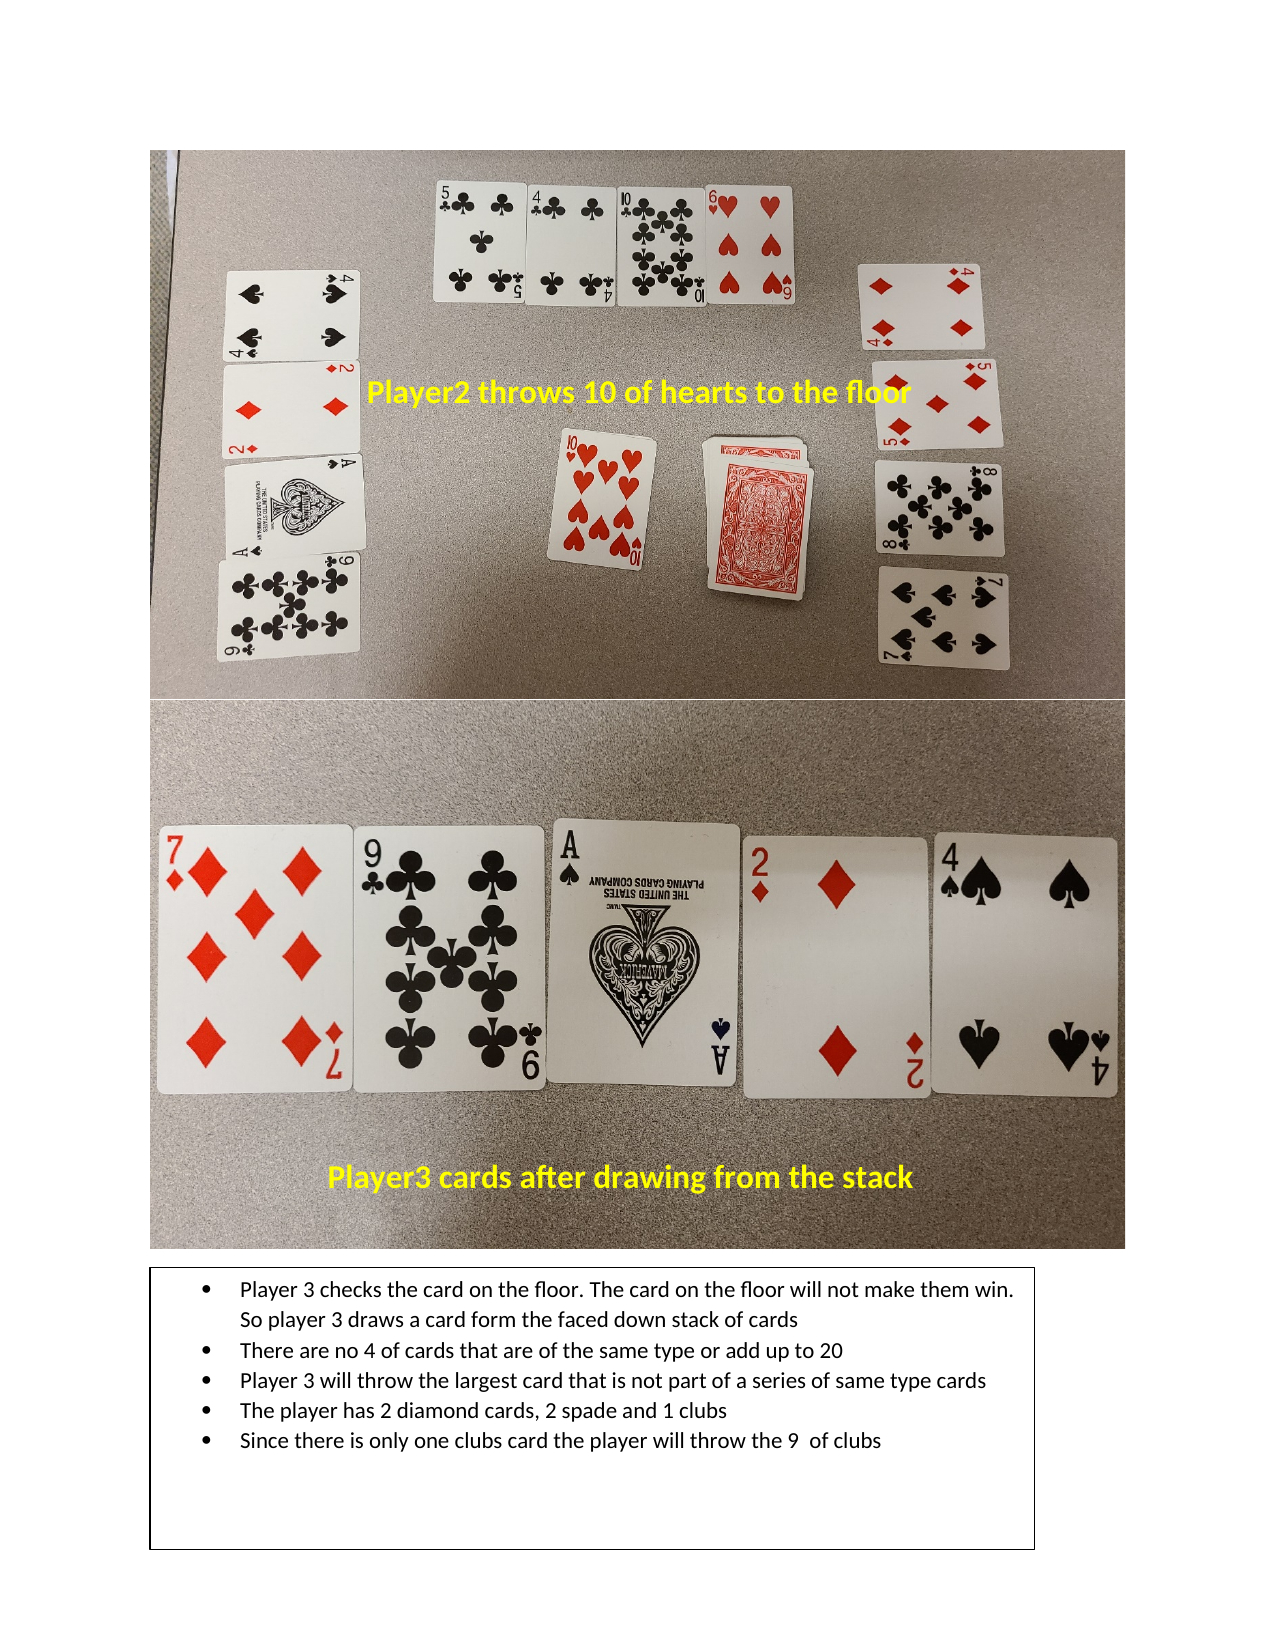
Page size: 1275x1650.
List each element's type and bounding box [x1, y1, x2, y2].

picture [150, 150, 1125, 699]
picture [150, 700, 1125, 1249]
